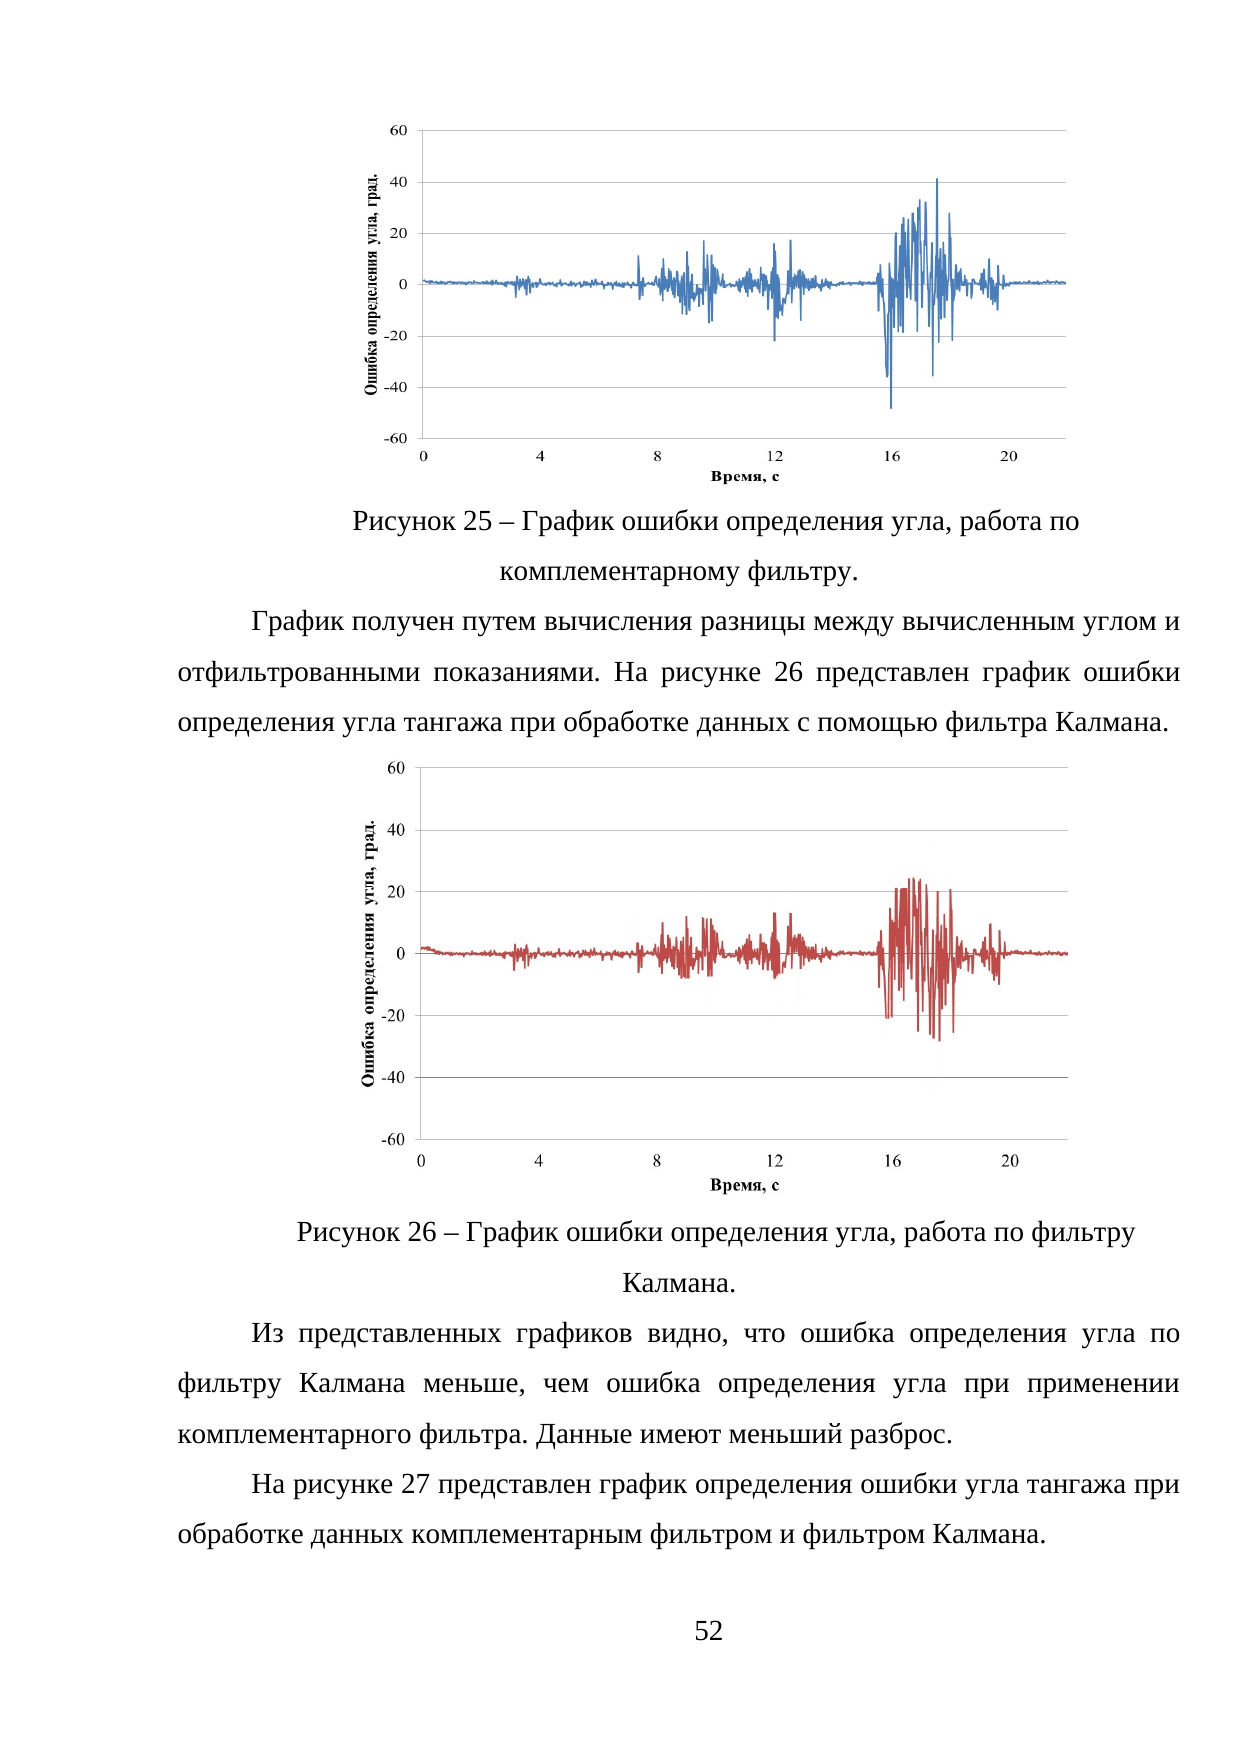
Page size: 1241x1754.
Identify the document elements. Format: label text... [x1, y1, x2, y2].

picture [354, 118, 1078, 486]
text Рисунок 25 – График ошибки определения угла, работа по комплементарному фильтру. [177, 503, 1181, 587]
text Рисунок 26 – График ошибки определения угла, работа по фильтру Калмана. [177, 1214, 1181, 1298]
picture [350, 754, 1082, 1198]
text График получен путем вычисления разницы между вычисленным углом и отфильтрованными показаниями. На рисунке 26 представлен график ошибки определения угла тангажа при обработке данных с помощью фильтра Калмана. [177, 603, 1181, 737]
text На рисунке 27 представлен график определения ошибки угла тангажа при обработке данных комплементарным фильтром и фильтром Калмана. [177, 1466, 1181, 1550]
text Из представленных графиков видно, что ошибка определения угла по фильтру Калмана меньше, чем ошибка определения угла при применении комплементарного фильтра. Данные имеют меньший разброс. [177, 1315, 1181, 1449]
